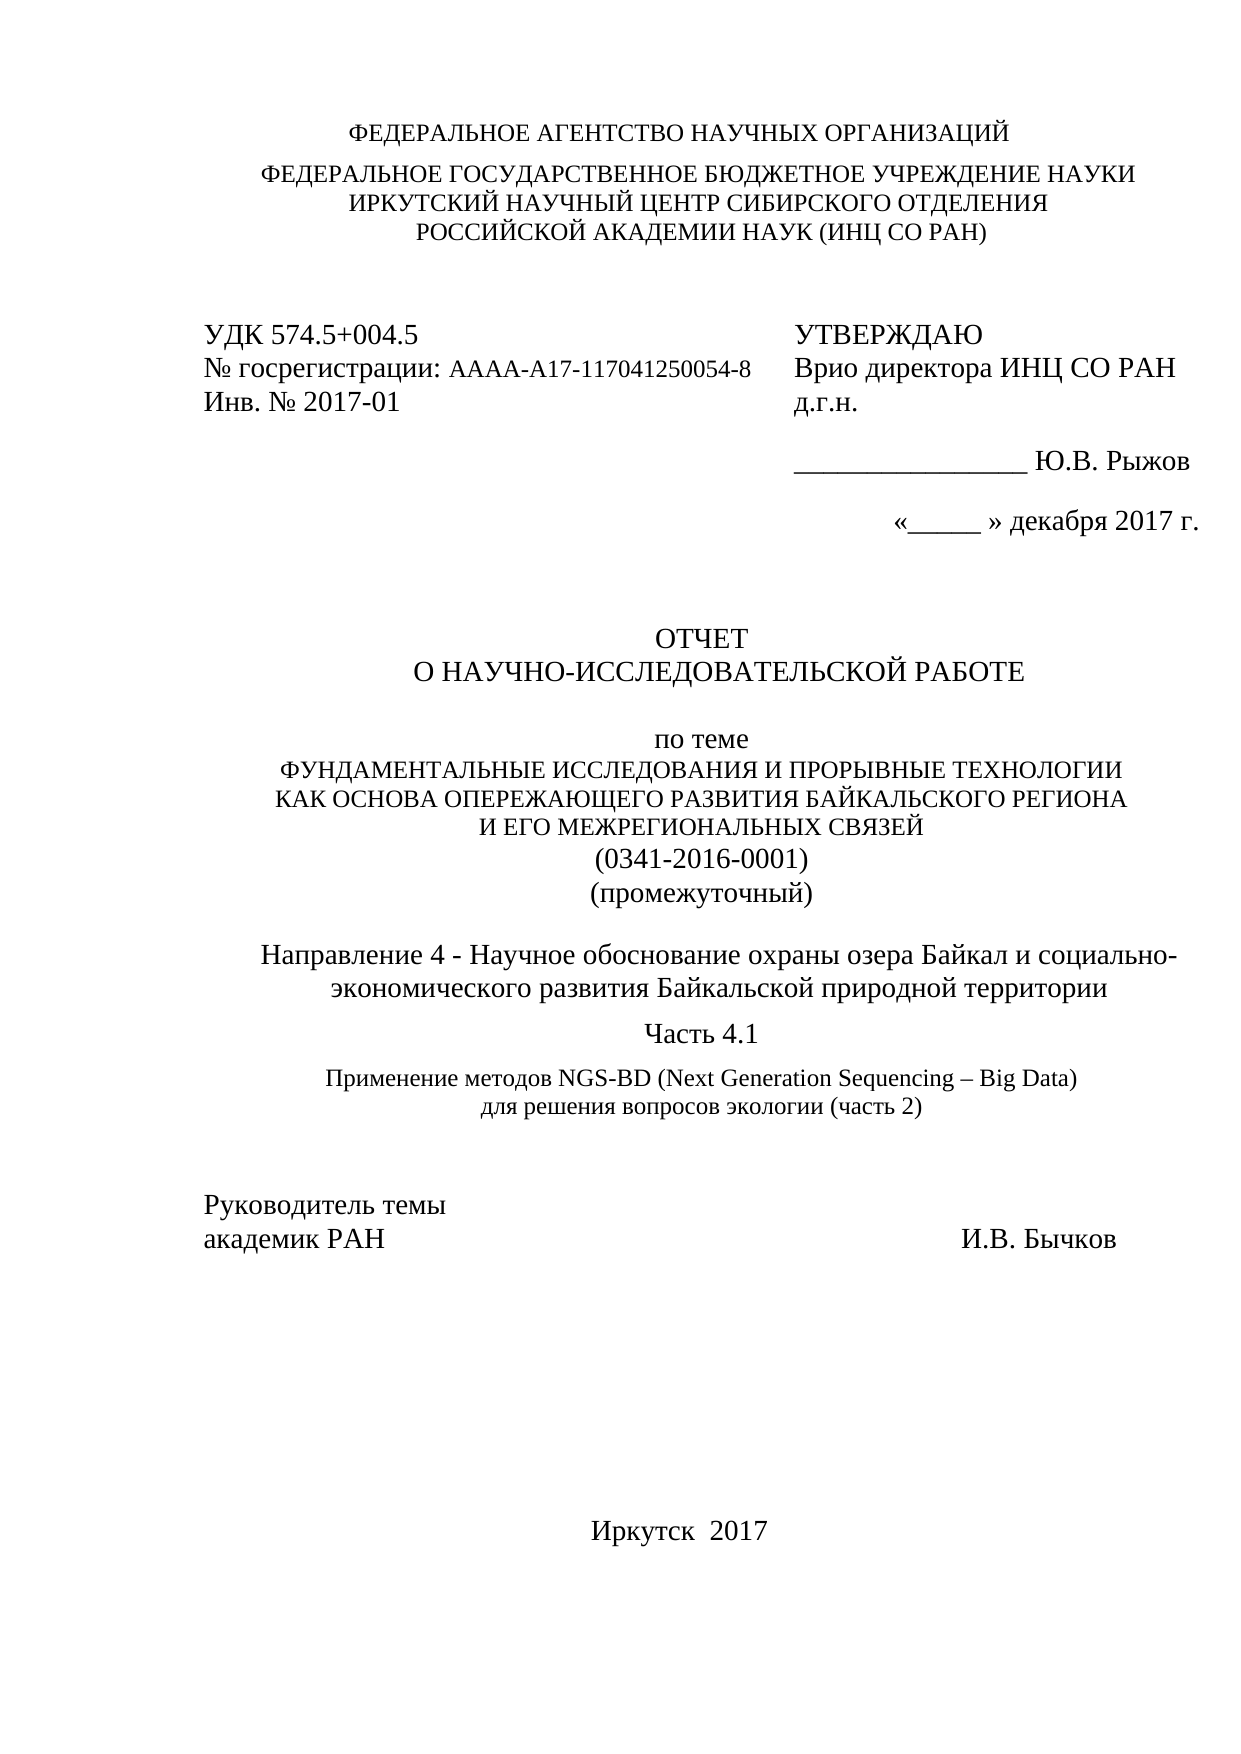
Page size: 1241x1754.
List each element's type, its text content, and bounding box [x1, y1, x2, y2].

table_cell УДК 574.5+004.5 № госрегистрации: АААА-А17-117041250054-8 Инв. № 2017-01 [192, 317, 783, 561]
table_header ФЕДЕРАЛЬНОЕ ГОСУДАРСТВЕННОЕ БЮДЖЕТНОЕ УЧРЕЖДЕНИЕ НАУКИ ИРКУТСКИЙ НАУЧНЫЙ ЦЕНТР СИБИРСКОГО ОТДЕЛЕНИЯ РОССИЙСКОЙ АКАДЕМИИ НАУК (ИНЦ СО РАН) [192, 159, 1211, 317]
text Иркутск 2017 [177, 1513, 1181, 1546]
text ФЕДЕРАЛЬНОЕ АГЕНТСТВО НАУЧНЫХ ОРГАНИЗАЦИЙ [177, 118, 1181, 147]
table_cell УТВЕРЖДАЮ Врио директора ИНЦ СО РАН д.г.н. ________________ Ю.В. Рыжов «_____ » декабря 2017 г. [783, 317, 1211, 561]
table_cell ОТЧЕТ о научно-исследовательской работе по теме ФУНДАМЕНТАЛЬНЫЕ ИССЛЕДОВАНИЯ И ПРОРЫВНЫЕ ТЕХНОЛОГИИ КАК ОСНОВА ОПЕРЕЖАЮЩЕГО РАЗВИТИЯ БАЙКАЛЬСКОГО РЕГИОНА И ЕГО МЕЖРЕГИОНАЛЬНЫХ СВЯЗЕЙ (0341-2016-0001) (промежуточный) Направление 4 - Научное обоснование охраны озера Байкал и социально-экономического развития Байкальской природной территории Часть 4.1 Применение методов NGS-BD (Next Generation Sequencing – Big Data) для решения вопросов экологии (часть 2) Руководитель темы академик РАН И.В. Бычков [192, 561, 1211, 1373]
